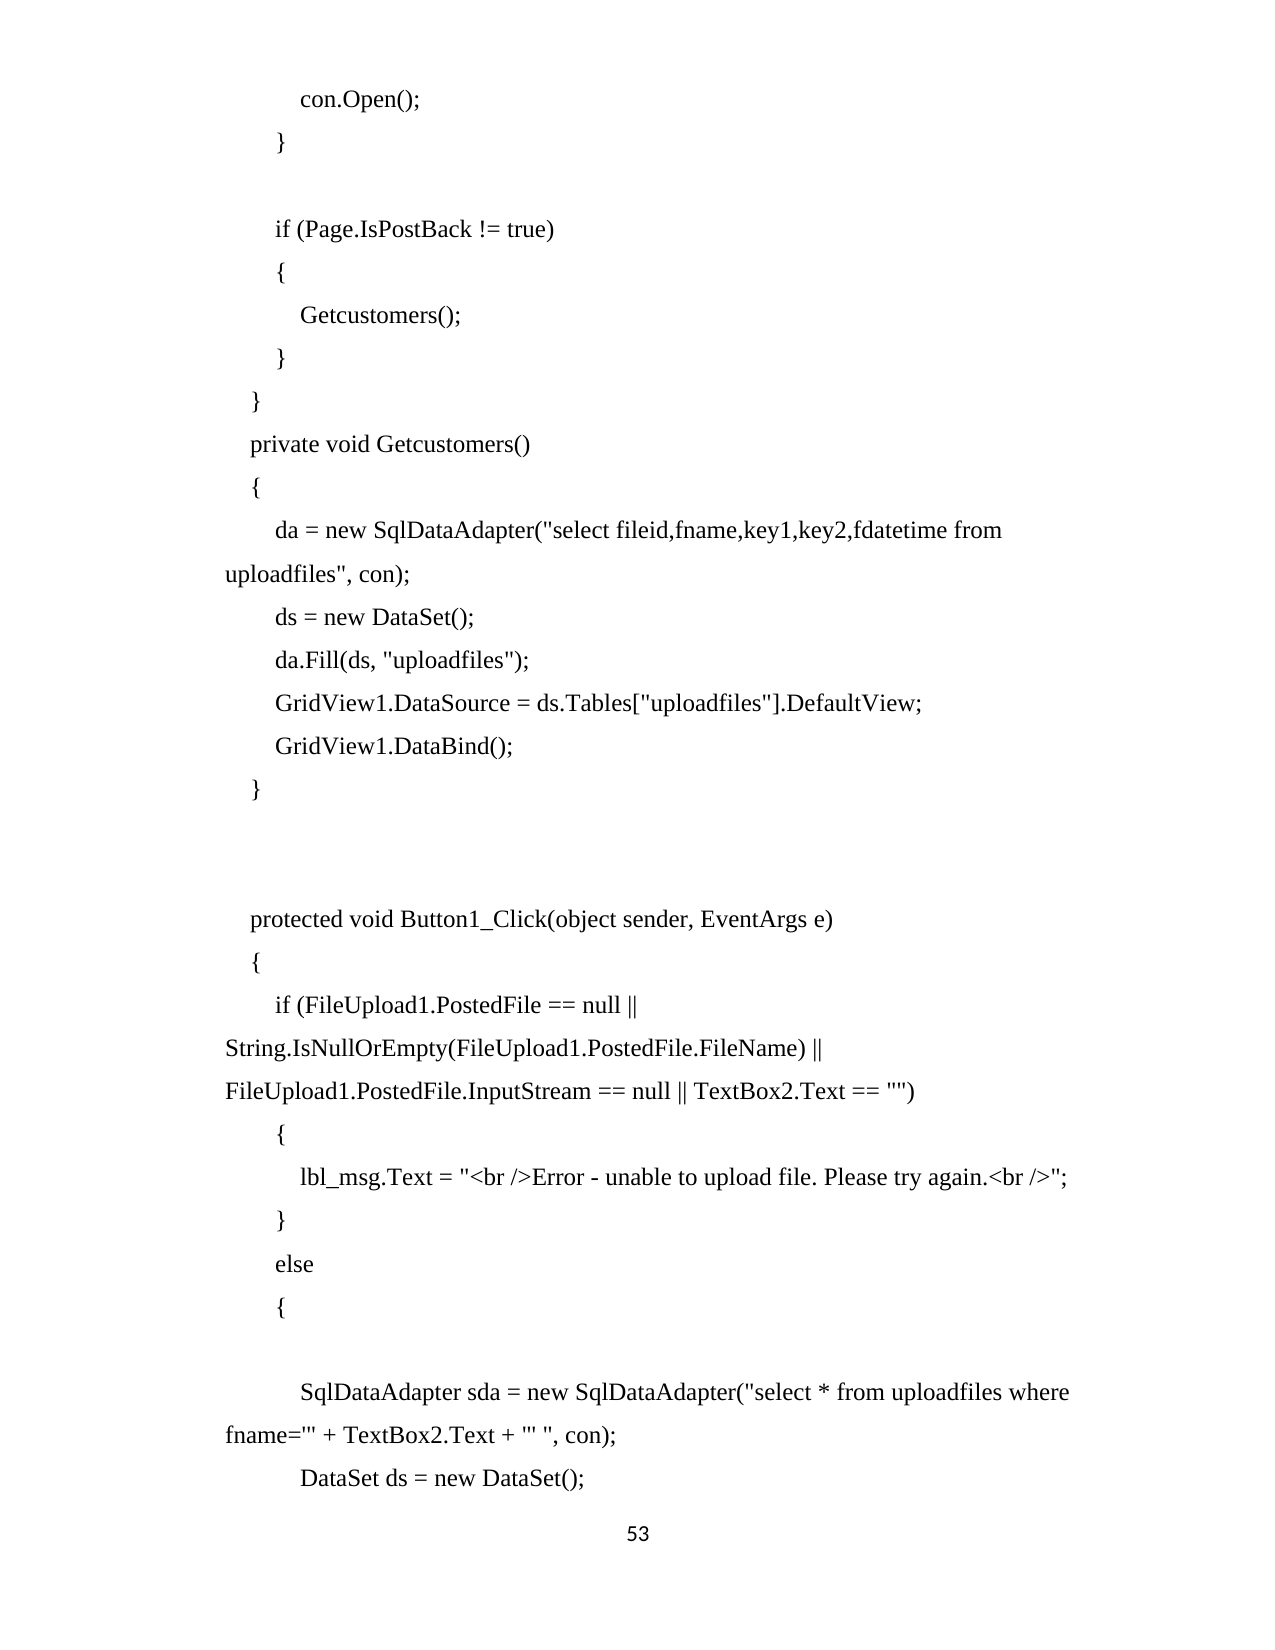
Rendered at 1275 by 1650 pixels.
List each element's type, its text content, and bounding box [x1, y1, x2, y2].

text } [225, 343, 1125, 372]
text GridView1.DataSource = ds.Tables["uploadfiles"].DefaultView; [225, 688, 1125, 717]
text } [225, 386, 1125, 415]
text { [225, 257, 1125, 286]
text SqlDataAdapter sda = new SqlDataAdapter("select * from uploadfiles where fname='" + TextBox2.Text + "' ", con); [225, 1377, 1125, 1449]
text GridView1.DataBind(); [225, 731, 1125, 760]
text { [225, 472, 1125, 501]
text if (FileUpload1.PostedFile == null || String.IsNullOrEmpty(FileUpload1.PostedFile.FileName) || FileUpload1.PostedFile.InputStream == null || TextBox2.Text == "") [225, 990, 1125, 1105]
text { [225, 1119, 1125, 1148]
text private void Getcustomers() [225, 429, 1125, 458]
text } [225, 127, 1125, 156]
text } [225, 774, 1125, 803]
text protected void Button1_Click(object sender, EventArgs e) [225, 904, 1125, 932]
text lbl_msg.Text = "<br />Error - unable to upload file. Please try again.<br />"; [225, 1162, 1125, 1191]
text if (Page.IsPostBack != true) [225, 214, 1125, 242]
text { [225, 1292, 1125, 1321]
text } [225, 1206, 1125, 1234]
text da = new SqlDataAdapter("select fileid,fname,key1,key2,fdatetime from uploadfiles", con); [225, 516, 1125, 587]
text else [225, 1249, 1125, 1277]
text Getcustomers(); [225, 300, 1125, 329]
text { [225, 947, 1125, 976]
text ds = new DataSet(); [225, 602, 1125, 631]
text DataSet ds = new DataSet(); [225, 1463, 1125, 1492]
text da.Fill(ds, "uploadfiles"); [225, 645, 1125, 674]
text con.Open(); [225, 84, 1125, 113]
